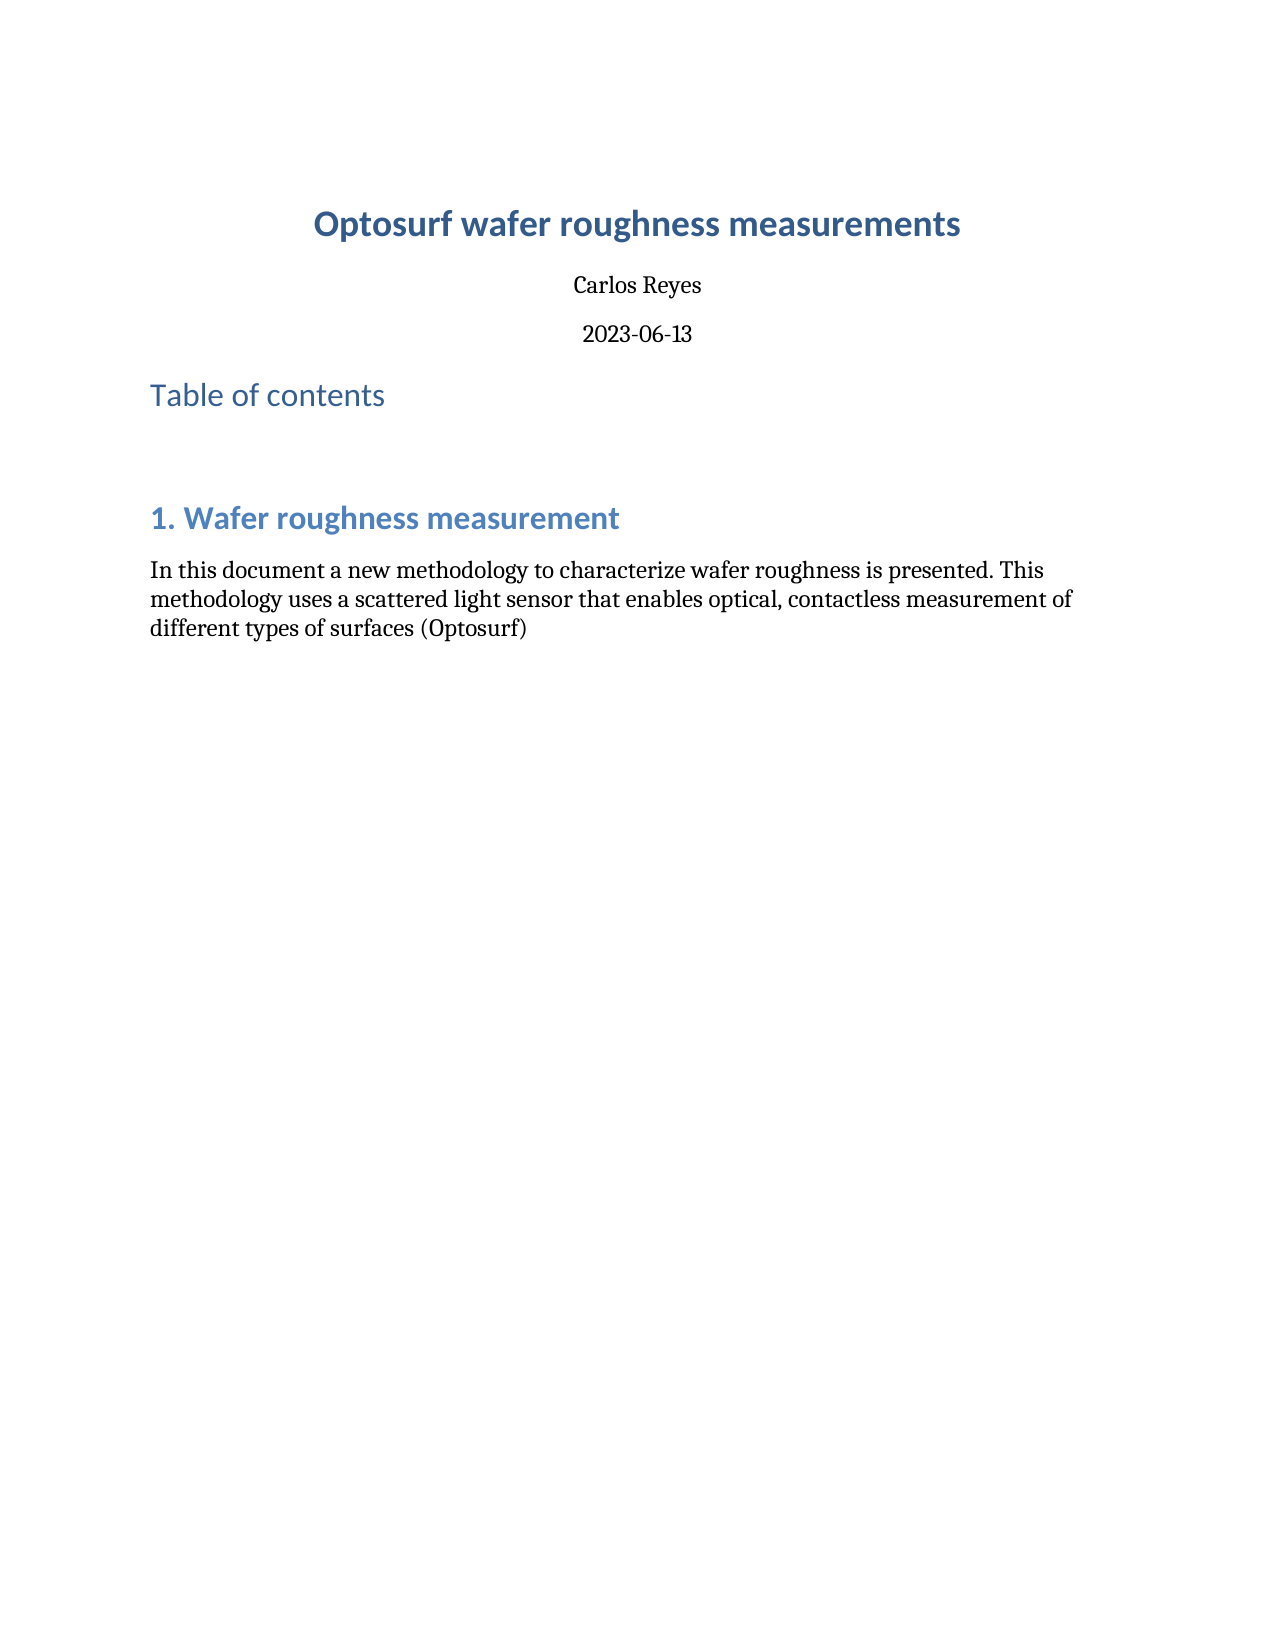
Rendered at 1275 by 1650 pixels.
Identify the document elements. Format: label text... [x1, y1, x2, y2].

text In this document a new methodology to characterize wafer roughness is presented. This methodology uses a scattered light sensor that enables optical, contactless measurement of different types of surfaces (Optosurf) [150, 556, 1125, 643]
text 2023-06-13 [150, 320, 1125, 349]
text Carlos Reyes [150, 271, 1125, 299]
title Optosurf wafer roughness measurements [150, 200, 1125, 246]
subtitle 1. Wafer roughness measurement [150, 497, 1125, 538]
